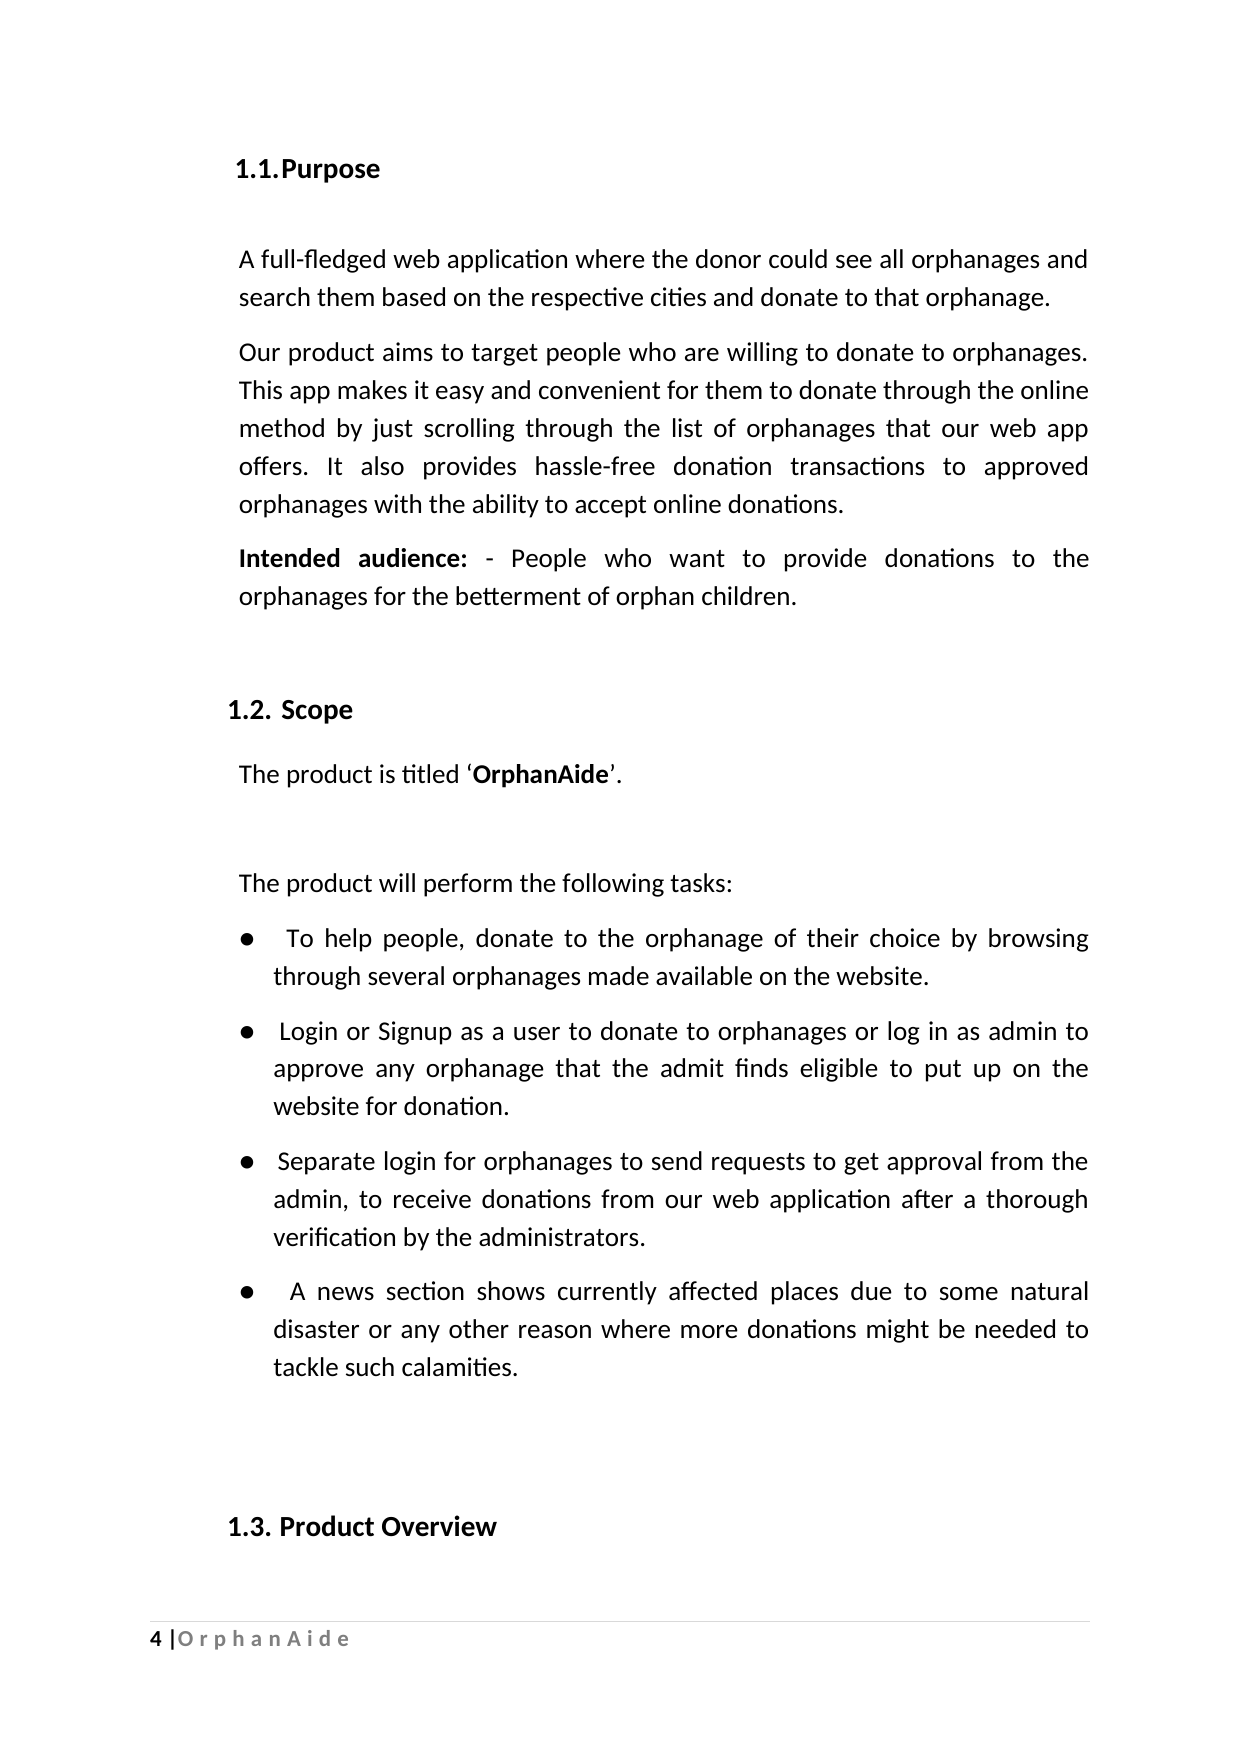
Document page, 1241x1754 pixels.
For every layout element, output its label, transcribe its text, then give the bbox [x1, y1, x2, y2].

text ● To help people, donate to the orphanage of their choice by browsing through several orphanages made available on the website. [239, 921, 1090, 992]
list Product Overview [272, 1508, 1090, 1544]
text ● Login or Signup as a user to donate to orphanages or log in as admin to approve any orphanage that the admit finds eligible to put up on the website for donation. [239, 1014, 1090, 1122]
text The product will perform the following tasks: [239, 867, 1090, 899]
text ● A news section shows currently affected places due to some natural disaster or any other reason where more donations might be needed to tackle such calamities. [239, 1274, 1090, 1383]
list Scope [272, 691, 1090, 727]
list Purpose [234, 150, 1090, 186]
text Intended audience: - People who want to provide donations to the orphanages for the betterment of orphan children. [239, 541, 1090, 612]
text The product is titled ‘OrphanAide’. [239, 757, 1090, 790]
text ● Separate login for orphanages to send requests to get approval from the admin, to receive donations from our web application after a thorough verification by the administrators. [239, 1144, 1090, 1253]
text A full-fledged web application where the donor could see all orphanages and search them based on the respective cities and donate to that orphanage. [239, 243, 1090, 313]
text Our product aims to target people who are willing to donate to orphanages. This app makes it easy and convenient for them to donate through the online method by just scrolling through the list of orphanages that our web app offers. It also provides hassle-free donation transactions to approved orphanages with the ability to accept online donations. [239, 335, 1090, 520]
